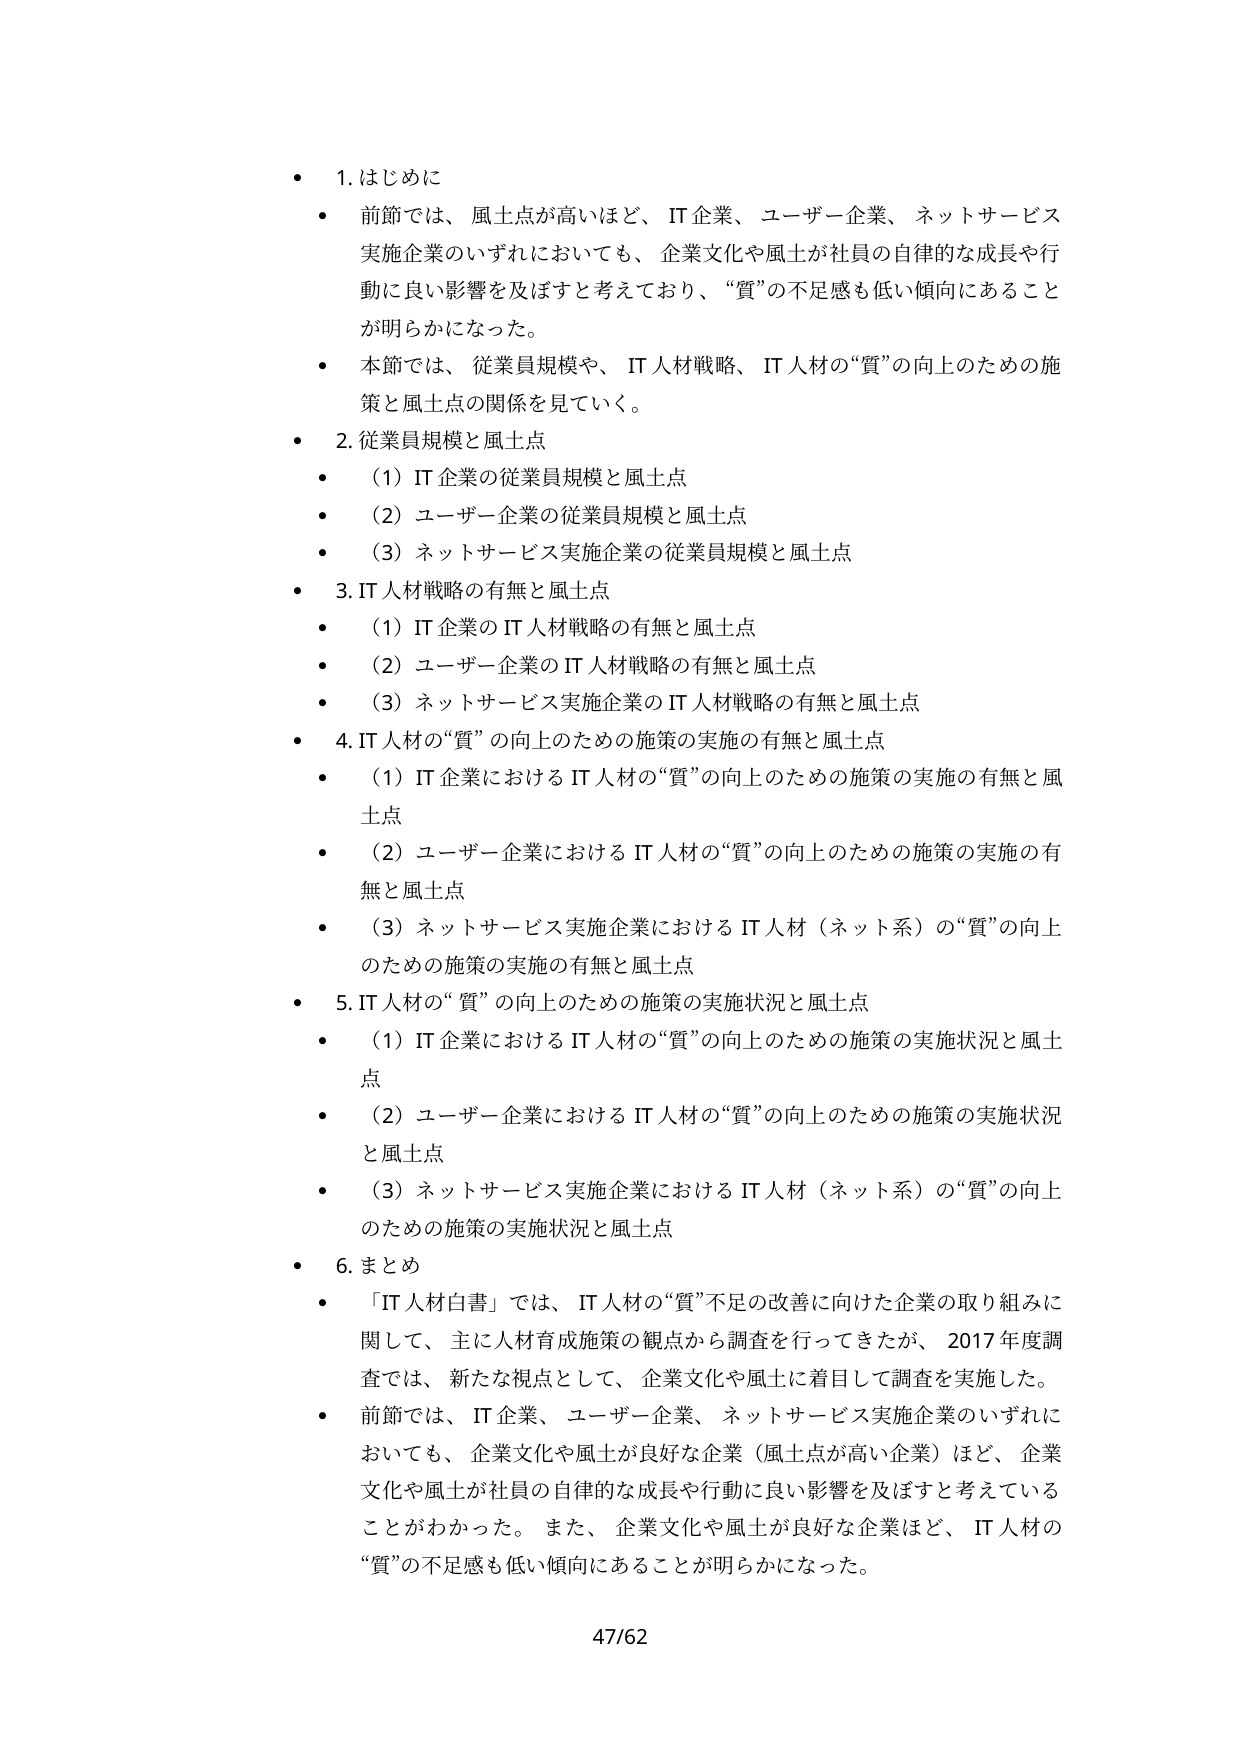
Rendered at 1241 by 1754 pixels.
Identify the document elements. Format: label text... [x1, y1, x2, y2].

list （1）IT企業のIT人材戦略の有無と風土点 [319, 608, 1063, 646]
list （2）ユーザー企業のIT人材戦略の有無と風土点 [319, 646, 1063, 683]
list 5. IT人材の“ 質” の向上のための施策の実施状況と風土点 [294, 983, 1063, 1021]
list 1. はじめに [294, 158, 1063, 196]
list （1）IT企業におけるIT人材の“質”の向上のための施策の実施の有無と風土点 [319, 758, 1063, 833]
list （2）ユーザー企業におけるIT人材の“質”の向上のための施策の実施の有無と風土点 [319, 833, 1063, 908]
list 本節では、 従業員規模や、 IT人材戦略、 IT人材の“質”の向上のための施策と風土点の関係を見ていく。 [319, 346, 1063, 421]
list （3）ネットサービス実施企業のIT人材戦略の有無と風土点 [319, 683, 1063, 721]
list （3）ネットサービス実施企業の従業員規模と風土点 [319, 533, 1063, 571]
list （1）IT企業の従業員規模と風土点 [319, 458, 1063, 496]
list （1）IT企業におけるIT人材の“質”の向上のための施策の実施状況と風土点 [319, 1021, 1063, 1096]
list 「IT人材白書」では、 IT人材の“質”不足の改善に向けた企業の取り組みに関して、 主に人材育成施策の観点から調査を行ってきたが、 2017年度調査では、 新たな視点として、 企業文化や風土に着目して調査を実施した。 [319, 1283, 1063, 1396]
list 3. IT人材戦略の有無と風土点 [294, 571, 1063, 608]
list 前節では、 風土点が高いほど、 IT企業、 ユーザー企業、 ネットサービス実施企業のいずれにおいても、 企業文化や風土が社員の自律的な成長や行動に良い影響を及ぼすと考えており、 “質”の不足感も低い傾向にあることが明らかになった。 [319, 196, 1063, 346]
list （3）ネットサービス実施企業におけるIT人材（ネット系）の“質”の向上のための施策の実施状況と風土点 [319, 1171, 1063, 1246]
list （3）ネットサービス実施企業におけるIT人材（ネット系）の“質”の向上のための施策の実施の有無と風土点 [319, 908, 1063, 983]
list （2）ユーザー企業の従業員規模と風土点 [319, 496, 1063, 533]
list 6. まとめ [294, 1246, 1063, 1283]
list 前節では、 IT企業、 ユーザー企業、 ネットサービス実施企業のいずれにおいても、 企業文化や風土が良好な企業（風土点が高い企業）ほど、 企業文化や風土が社員の自律的な成長や行動に良い影響を及ぼすと考えていることがわかった。 また、 企業文化や風土が良好な企業ほど、 IT人材の“質”の不足感も低い傾向にあることが明らかになった。 [319, 1396, 1063, 1583]
list （2）ユーザー企業におけるIT人材の“質”の向上のための施策の実施状況と風土点 [319, 1096, 1063, 1171]
list 2. 従業員規模と風土点 [294, 421, 1063, 458]
list 4. IT人材の“質” の向上のための施策の実施の有無と風土点 [294, 721, 1063, 758]
